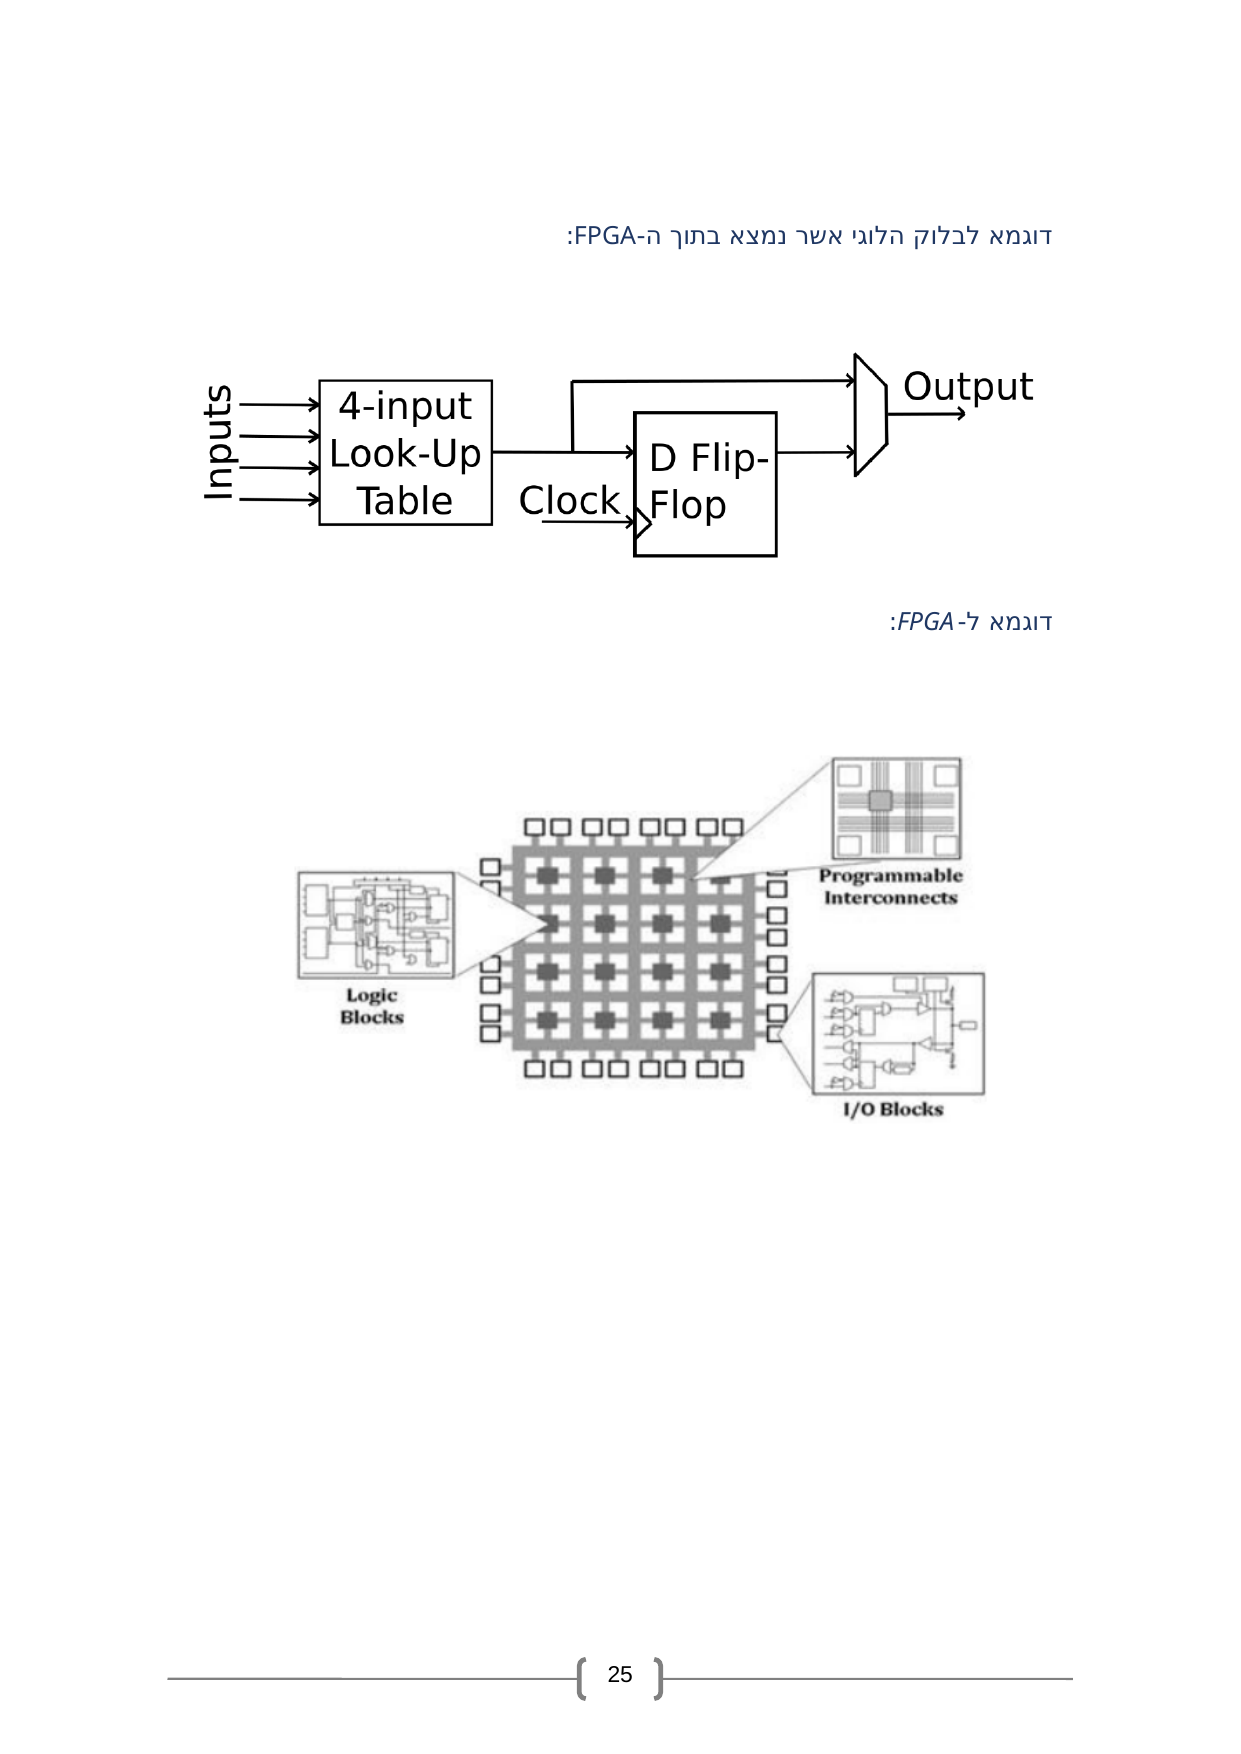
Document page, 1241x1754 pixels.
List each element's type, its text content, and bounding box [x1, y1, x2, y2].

picture [187, 722, 1053, 1142]
subtitle דוגמא ל-FPGA: [187, 603, 1053, 637]
subtitle דוגמא לבלוק הלוגי אשר נמצא בתוך ה-FPGA: [187, 218, 1053, 252]
picture [187, 336, 1053, 573]
